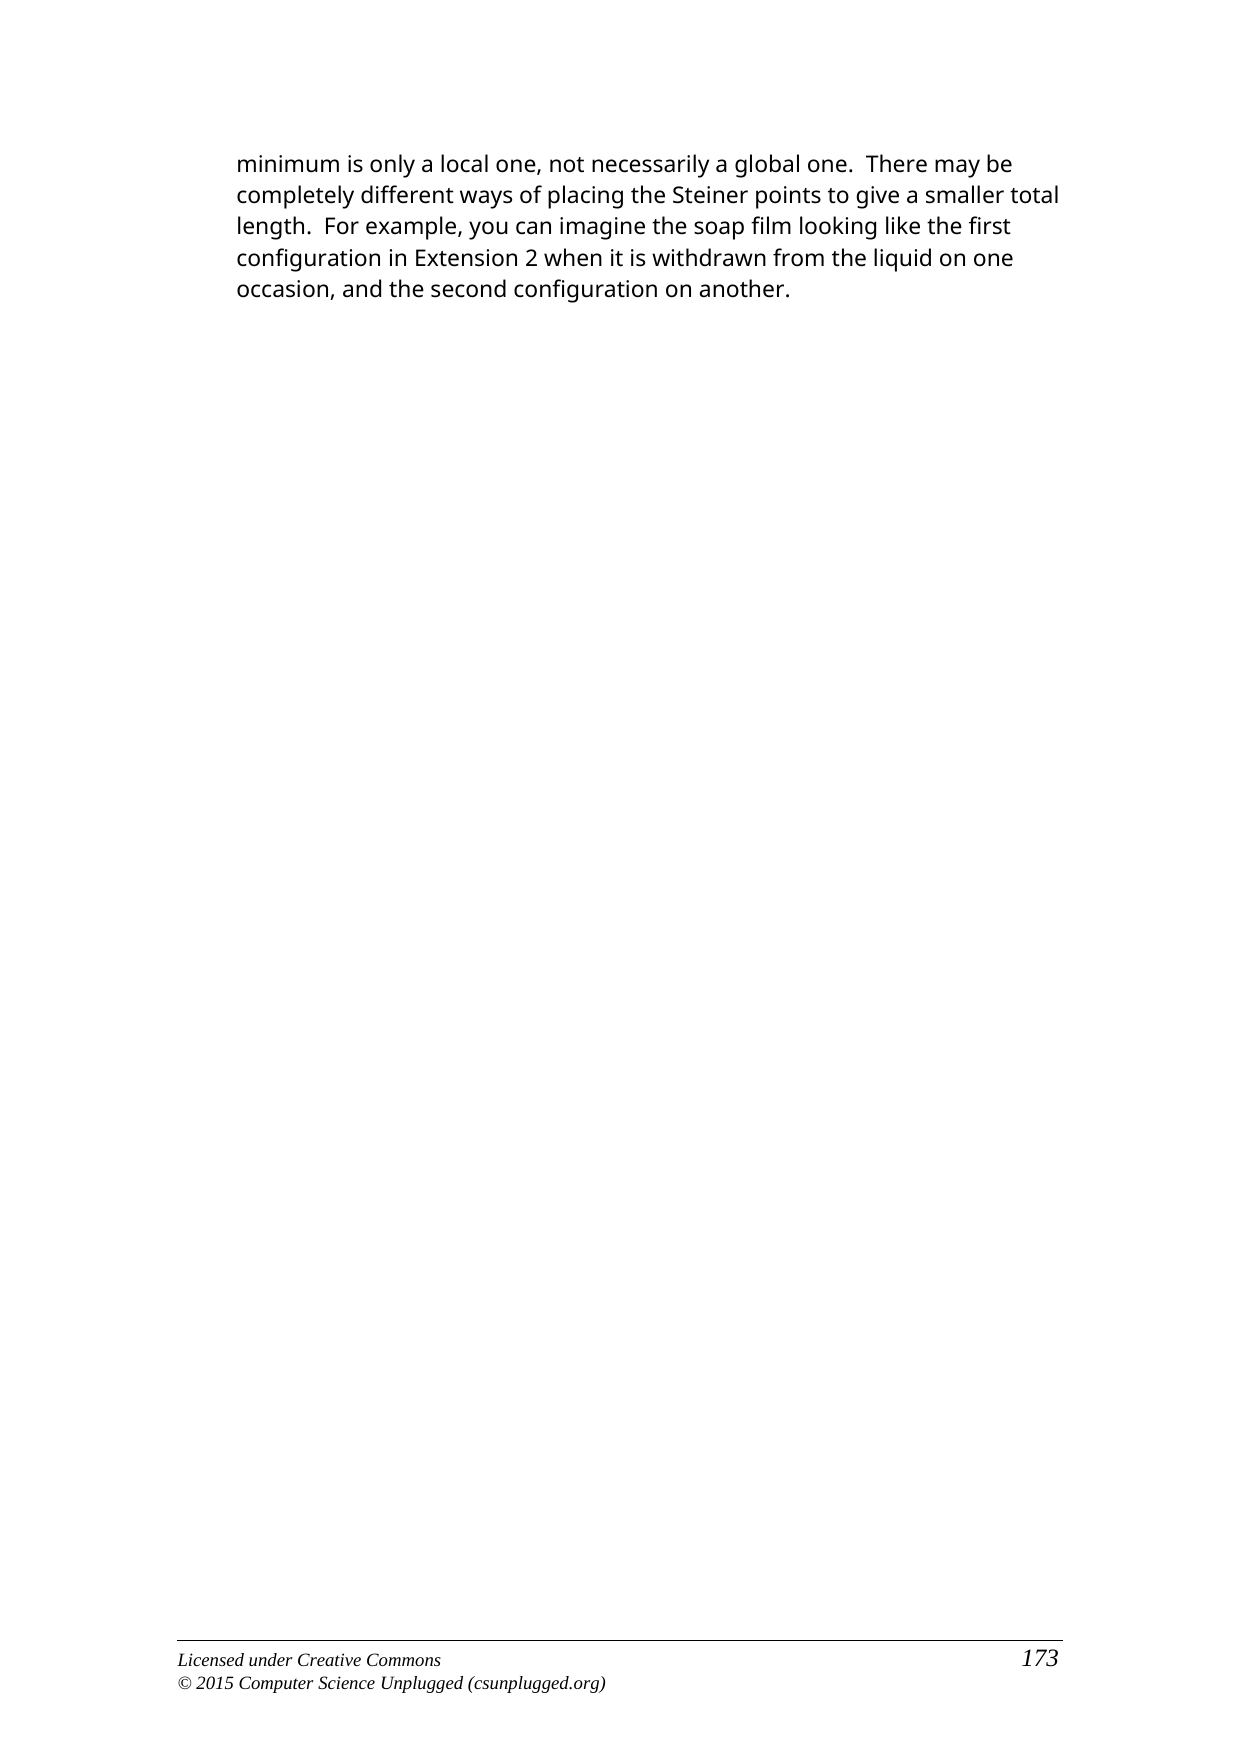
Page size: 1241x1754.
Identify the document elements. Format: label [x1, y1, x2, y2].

text [236, 148, 1063, 304]
